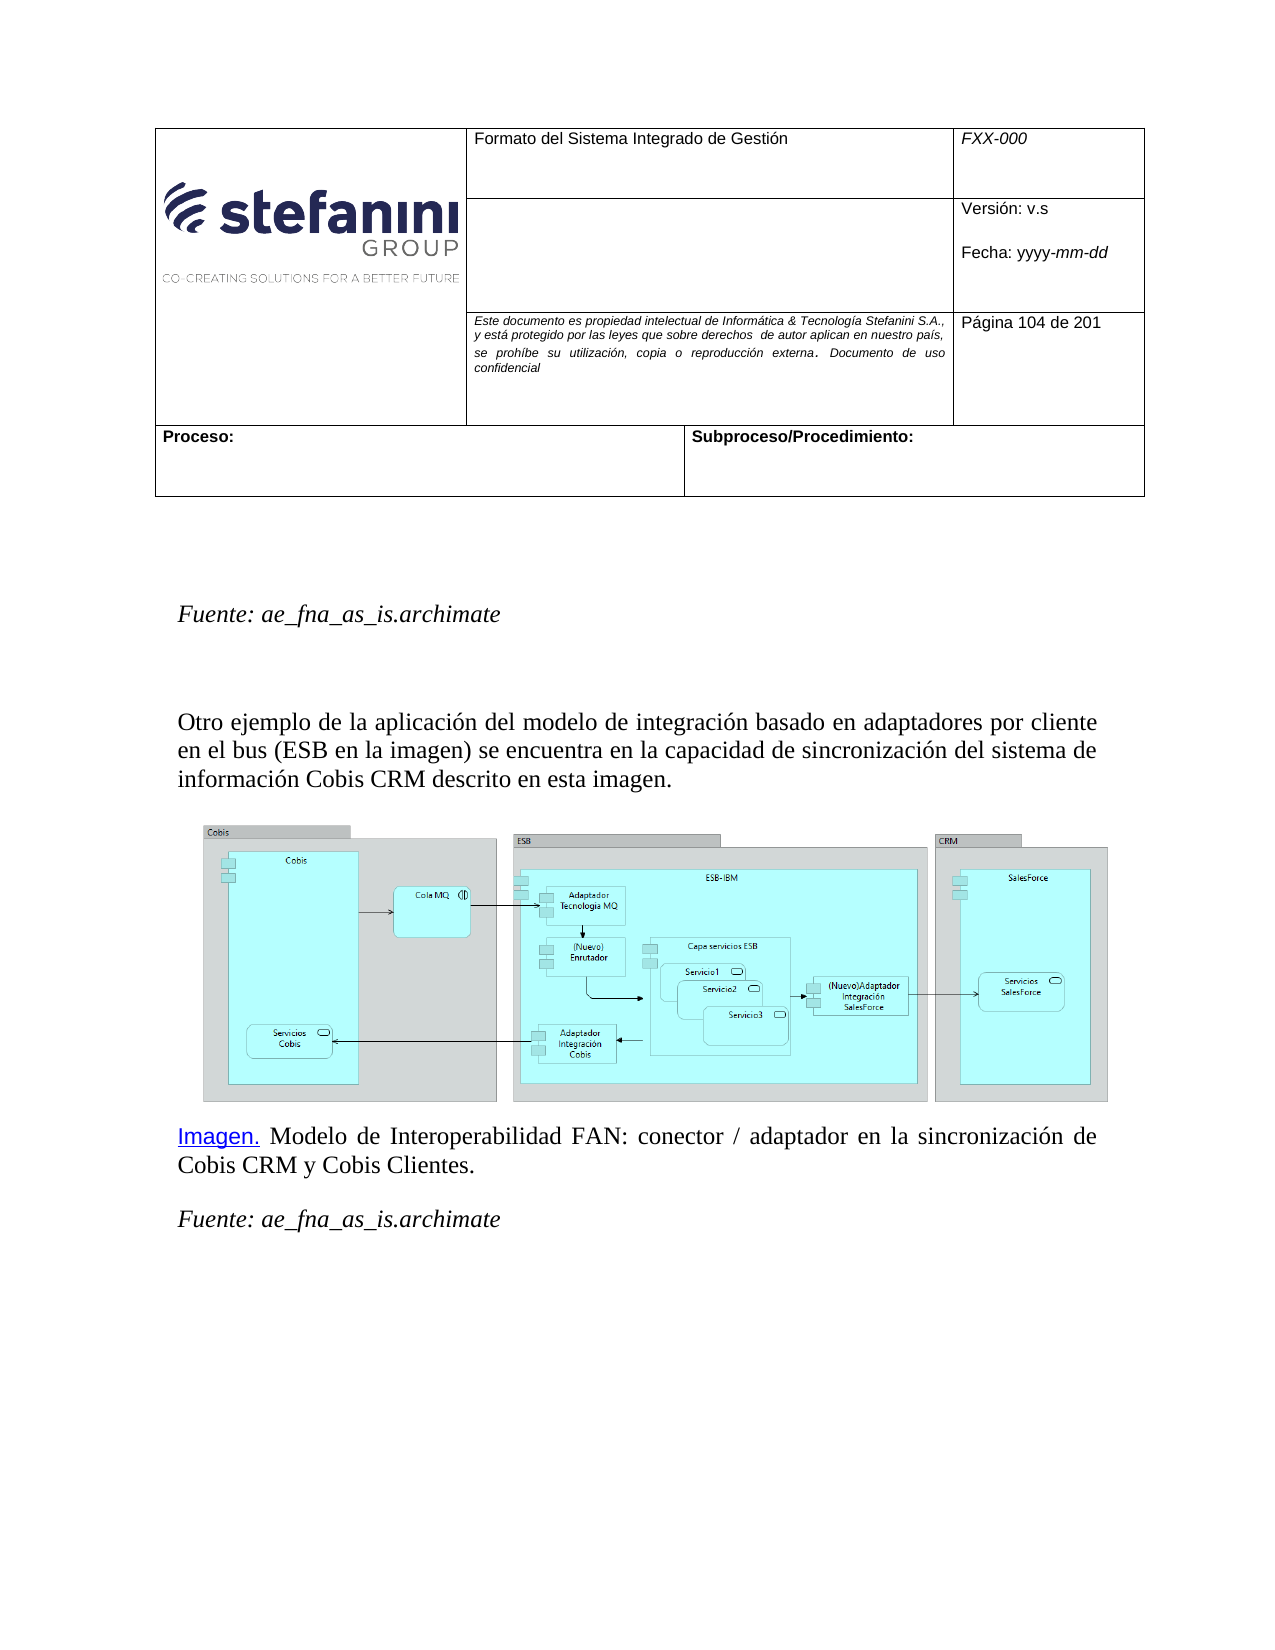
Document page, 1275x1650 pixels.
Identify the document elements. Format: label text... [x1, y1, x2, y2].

text Otro ejemplo de la aplicación del modelo de integración basado en adaptadores por cliente en el bus (ESB en la imagen) se encuentra en la capacidad de sincronización del sistema de información Cobis CRM descrito en esta imagen. [177, 707, 1098, 793]
text Fuente: ae_fna_as_is.archimate [177, 599, 1098, 628]
picture [196, 818, 1115, 1109]
text Fuente: ae_fna_as_is.archimate [177, 1204, 1098, 1232]
picture [162, 182, 460, 286]
text Imagen. Modelo de Interoperabilidad FAN: conector / adaptador en la sincronización de Cobis CRM y Cobis Clientes. [177, 1121, 1098, 1179]
